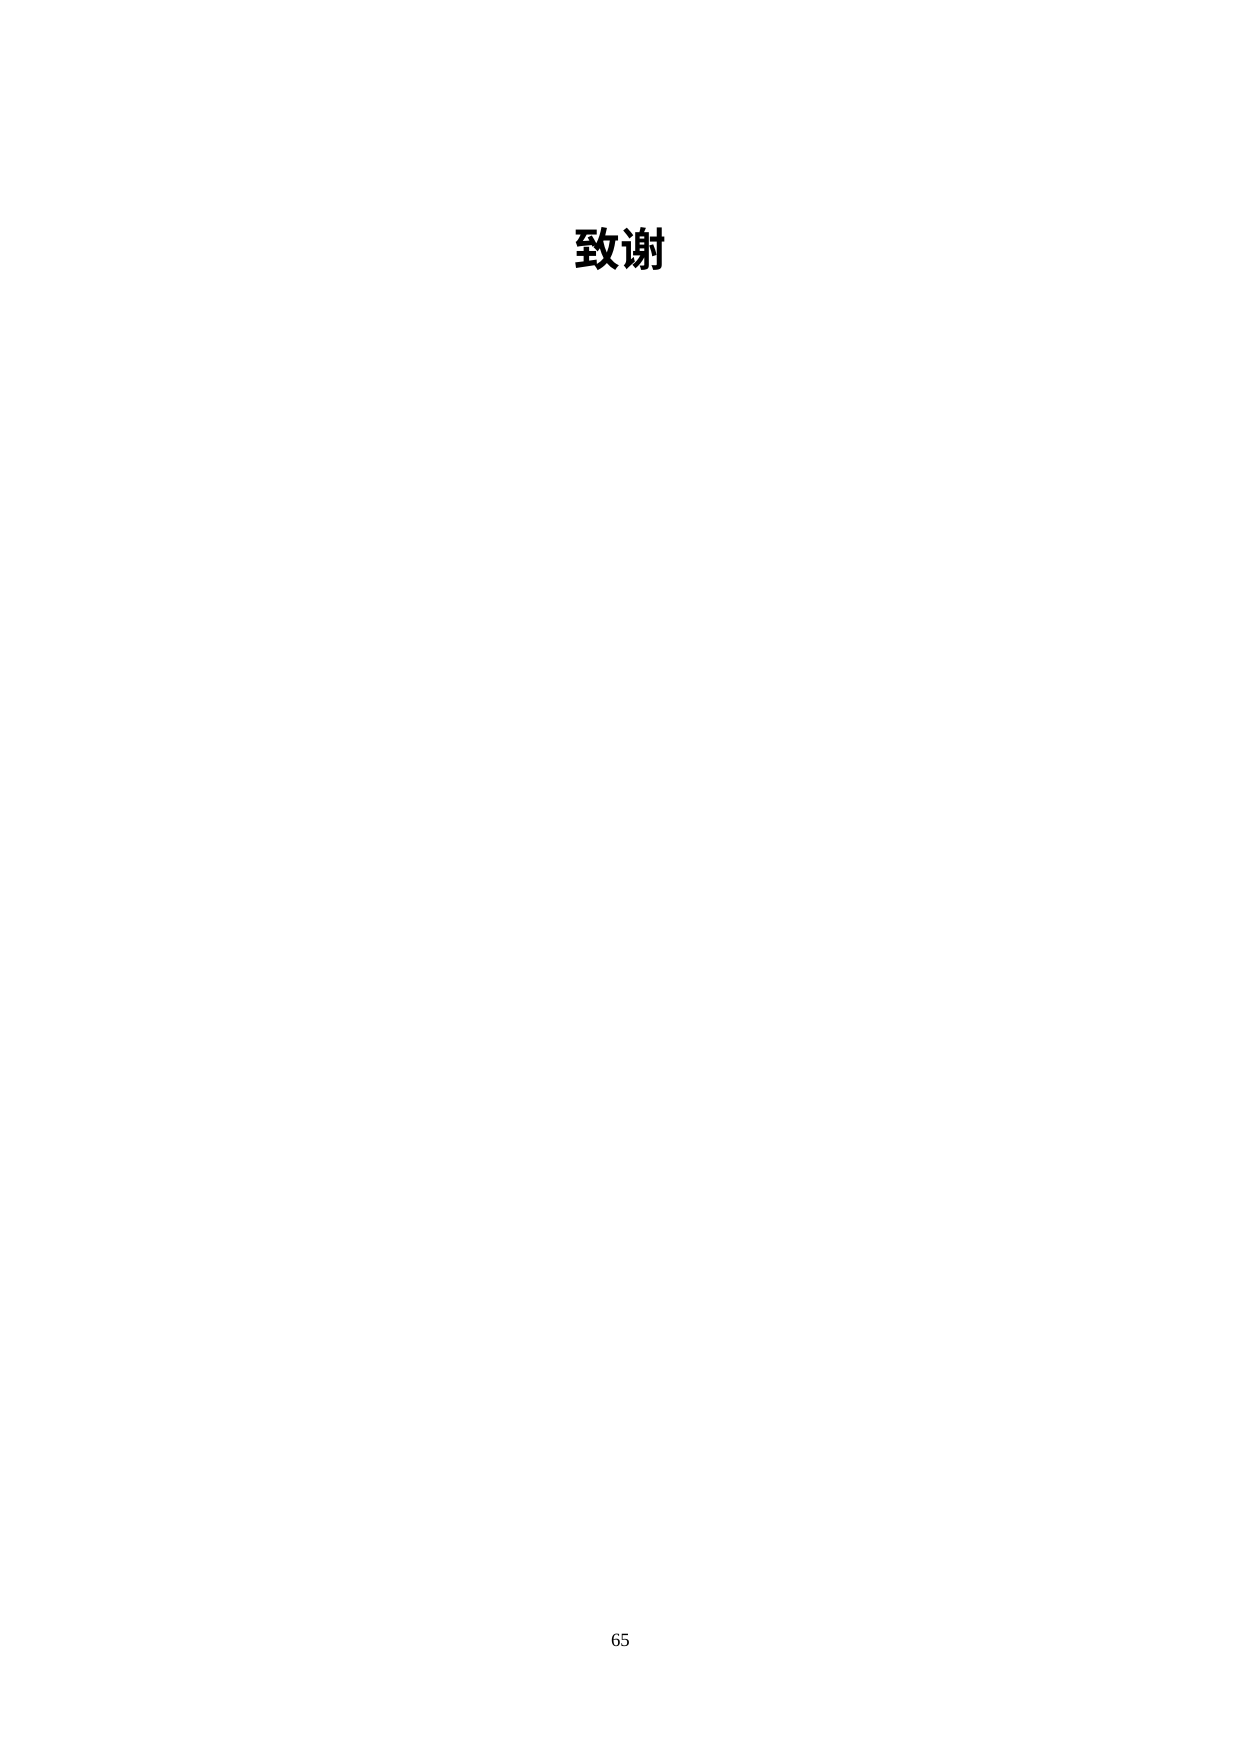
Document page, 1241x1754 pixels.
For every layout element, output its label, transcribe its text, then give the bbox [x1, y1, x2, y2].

subtitle 致谢 [187, 197, 1053, 295]
